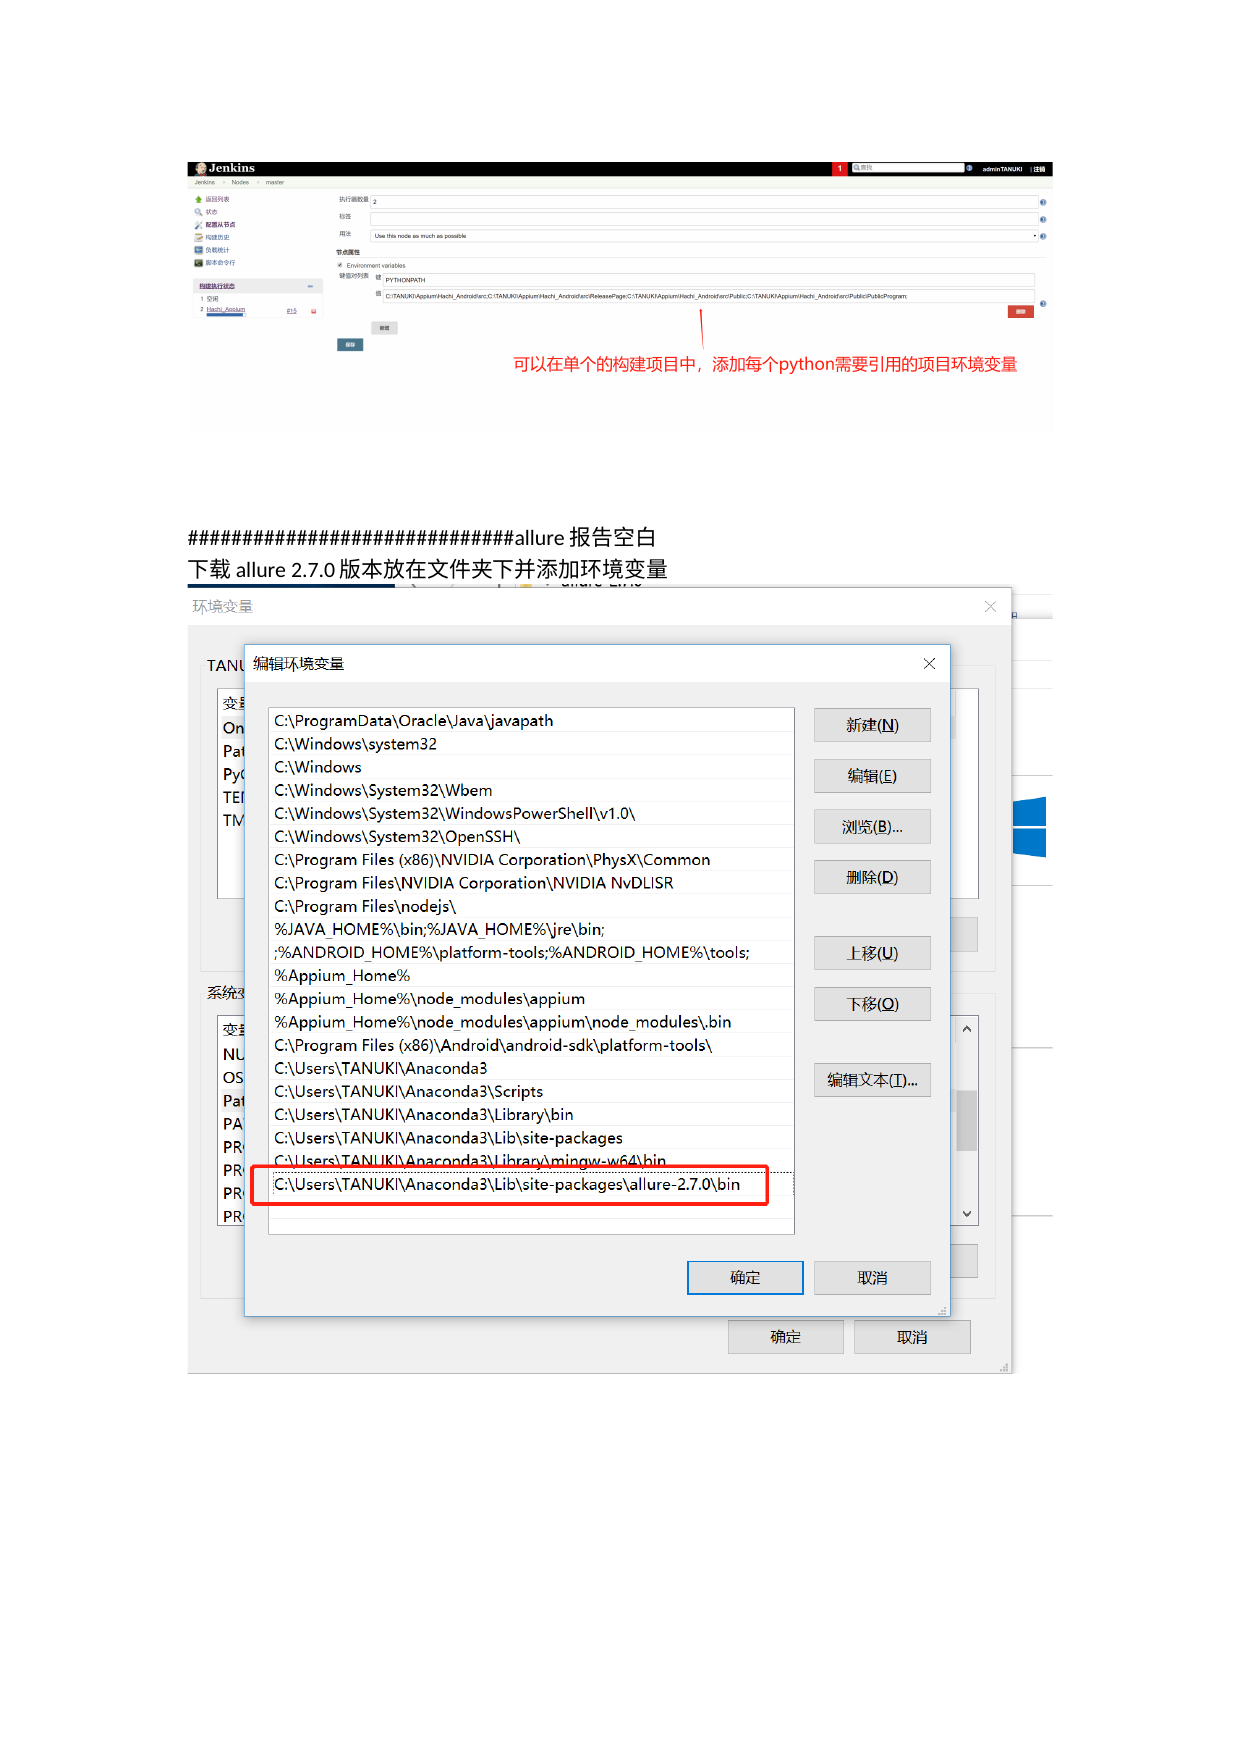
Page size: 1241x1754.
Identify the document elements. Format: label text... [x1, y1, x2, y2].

picture [187, 162, 1053, 433]
picture [187, 584, 1053, 1374]
text 下载allure 2.7.0版本放在文件夹下并添加环境变量 [187, 552, 1053, 584]
text ##############################allure报告空白 [187, 519, 1053, 552]
